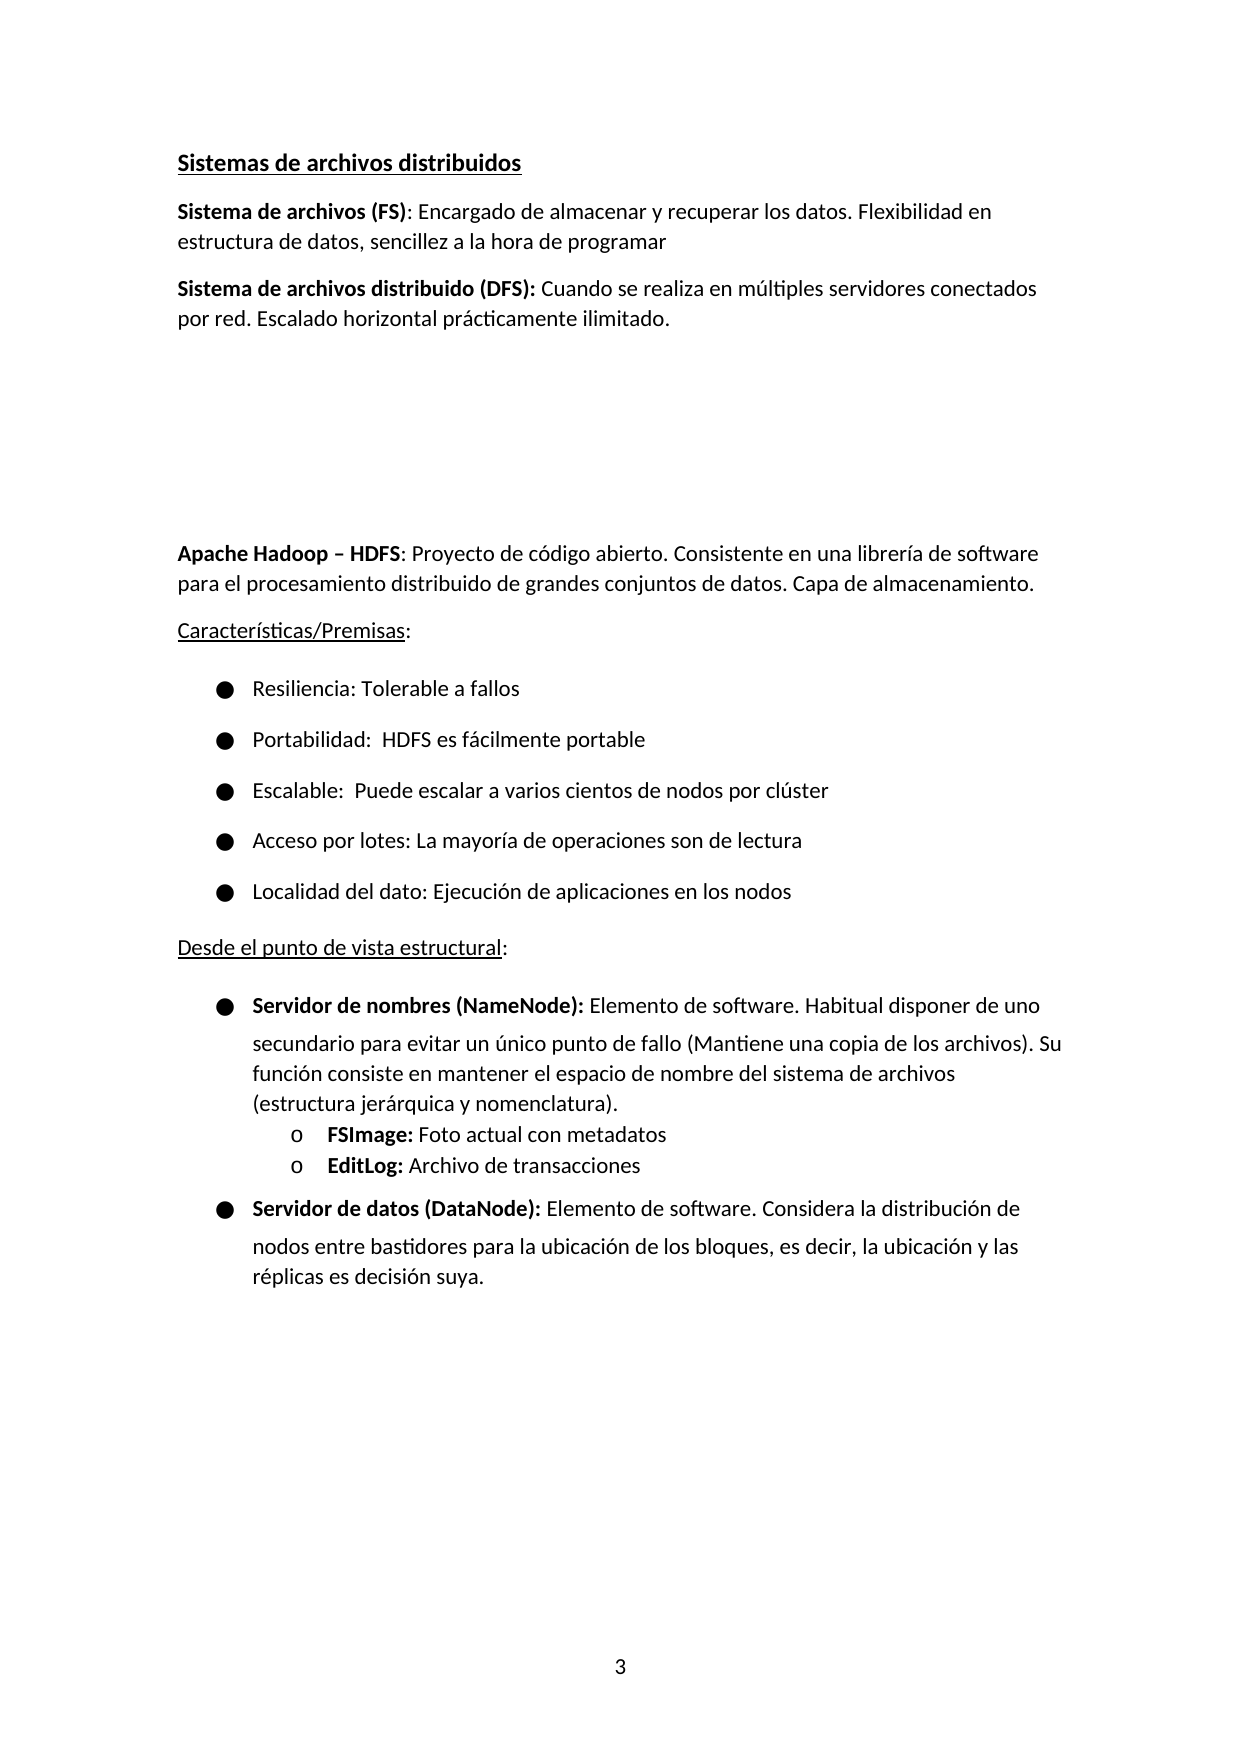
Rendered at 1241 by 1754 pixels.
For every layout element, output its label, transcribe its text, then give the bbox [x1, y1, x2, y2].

list EditLog: Archivo de transacciones [290, 1151, 1063, 1180]
list Localidad del dato: Ejecución de aplicaciones en los nodos [215, 866, 1063, 913]
list Escalable: Puede escalar a varios cientos de nodos por clúster [215, 764, 1063, 811]
text Sistemas de archivos distribuidos [177, 148, 1063, 178]
list Portabilidad: HDFS es fácilmente portable [215, 713, 1063, 761]
list Servidor de nombres (NameNode): Elemento de software. Habitual disponer de uno secundario para evitar un único punto de fallo (Mantiene una copia de los archivos). Su función consiste en mantener el espacio de nombre del sistema de archivos (estructura jerárquica y nomenclatura). [215, 980, 1063, 1118]
text Sistema de archivos (FS): Encargado de almacenar y recuperar los datos. Flexibilidad en estructura de datos, sencillez a la hora de programar [177, 197, 1063, 255]
list Acceso por lotes: La mayoría de operaciones son de lectura [215, 815, 1063, 862]
list Servidor de datos (DataNode): Elemento de software. Considera la distribución de nodos entre bastidores para la ubicación de los bloques, es decir, la ubicación y las réplicas es decisión suya. [215, 1183, 1063, 1290]
text Apache Hadoop – HDFS: Proyecto de código abierto. Consistente en una librería de software para el procesamiento distribuido de grandes conjuntos de datos. Capa de almacenamiento. [177, 539, 1063, 597]
list FSImage: Foto actual con metadatos [290, 1120, 1063, 1149]
text Sistema de archivos distribuido (DFS): Cuando se realiza en múltiples servidores conectados por red. Escalado horizontal prácticamente ilimitado. [177, 274, 1063, 332]
text Características/Premisas: [177, 616, 1063, 644]
text Desde el punto de vista estructural: [177, 933, 1063, 961]
list Resiliencia: Tolerable a fallos [215, 663, 1063, 710]
